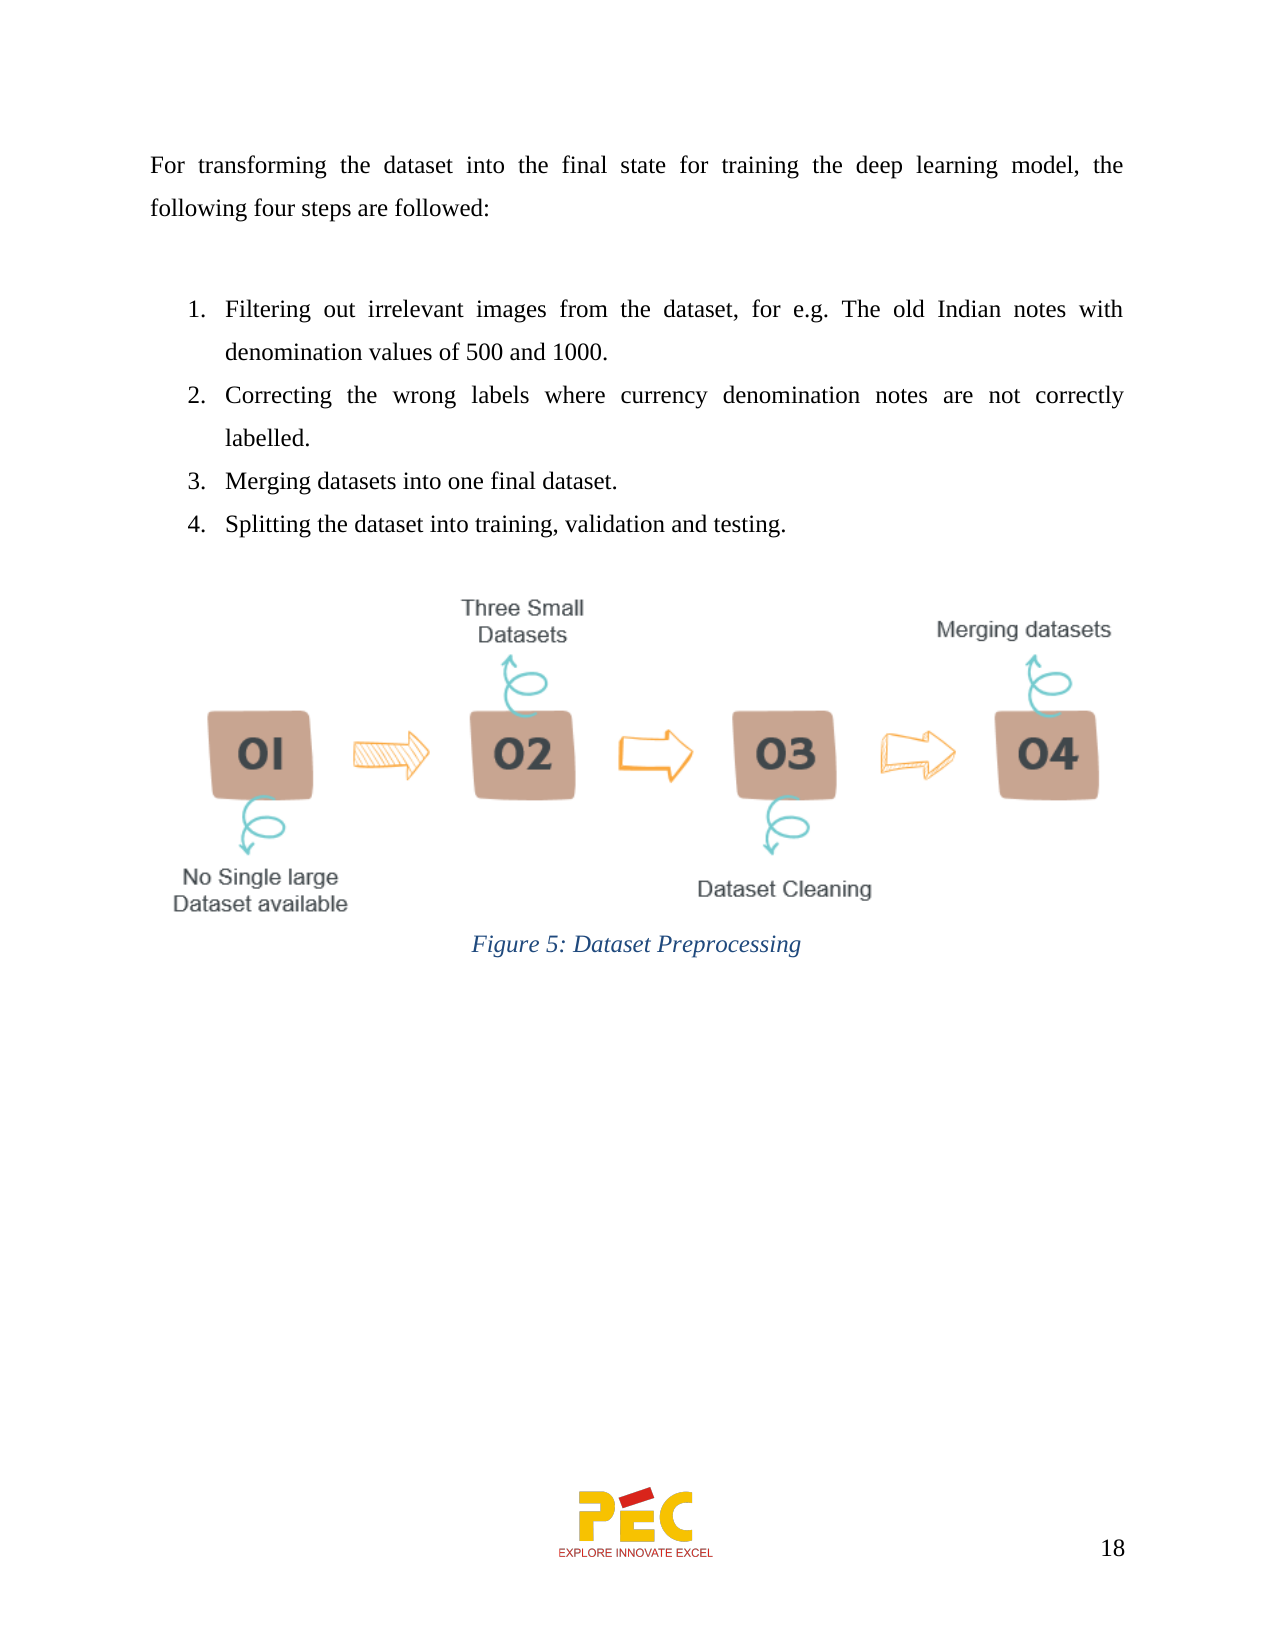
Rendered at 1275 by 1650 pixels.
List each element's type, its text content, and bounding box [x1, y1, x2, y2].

list Correcting the wrong labels where currency denomination notes are not correctly labelled. [187, 380, 1125, 452]
list Splitting the dataset into training, validation and testing. [187, 509, 1125, 538]
list Merging datasets into one final dataset. [187, 466, 1125, 495]
text Figure 5: Dataset Preprocessing [150, 929, 1125, 957]
picture [559, 1487, 713, 1557]
text For transforming the dataset into the final state for training the deep learning model, the following four steps are followed: [150, 150, 1125, 222]
picture [150, 581, 1125, 929]
list Filtering out irrelevant images from the dataset, for e.g. The old Indian notes with denomination values of 500 and 1000. [187, 294, 1125, 366]
